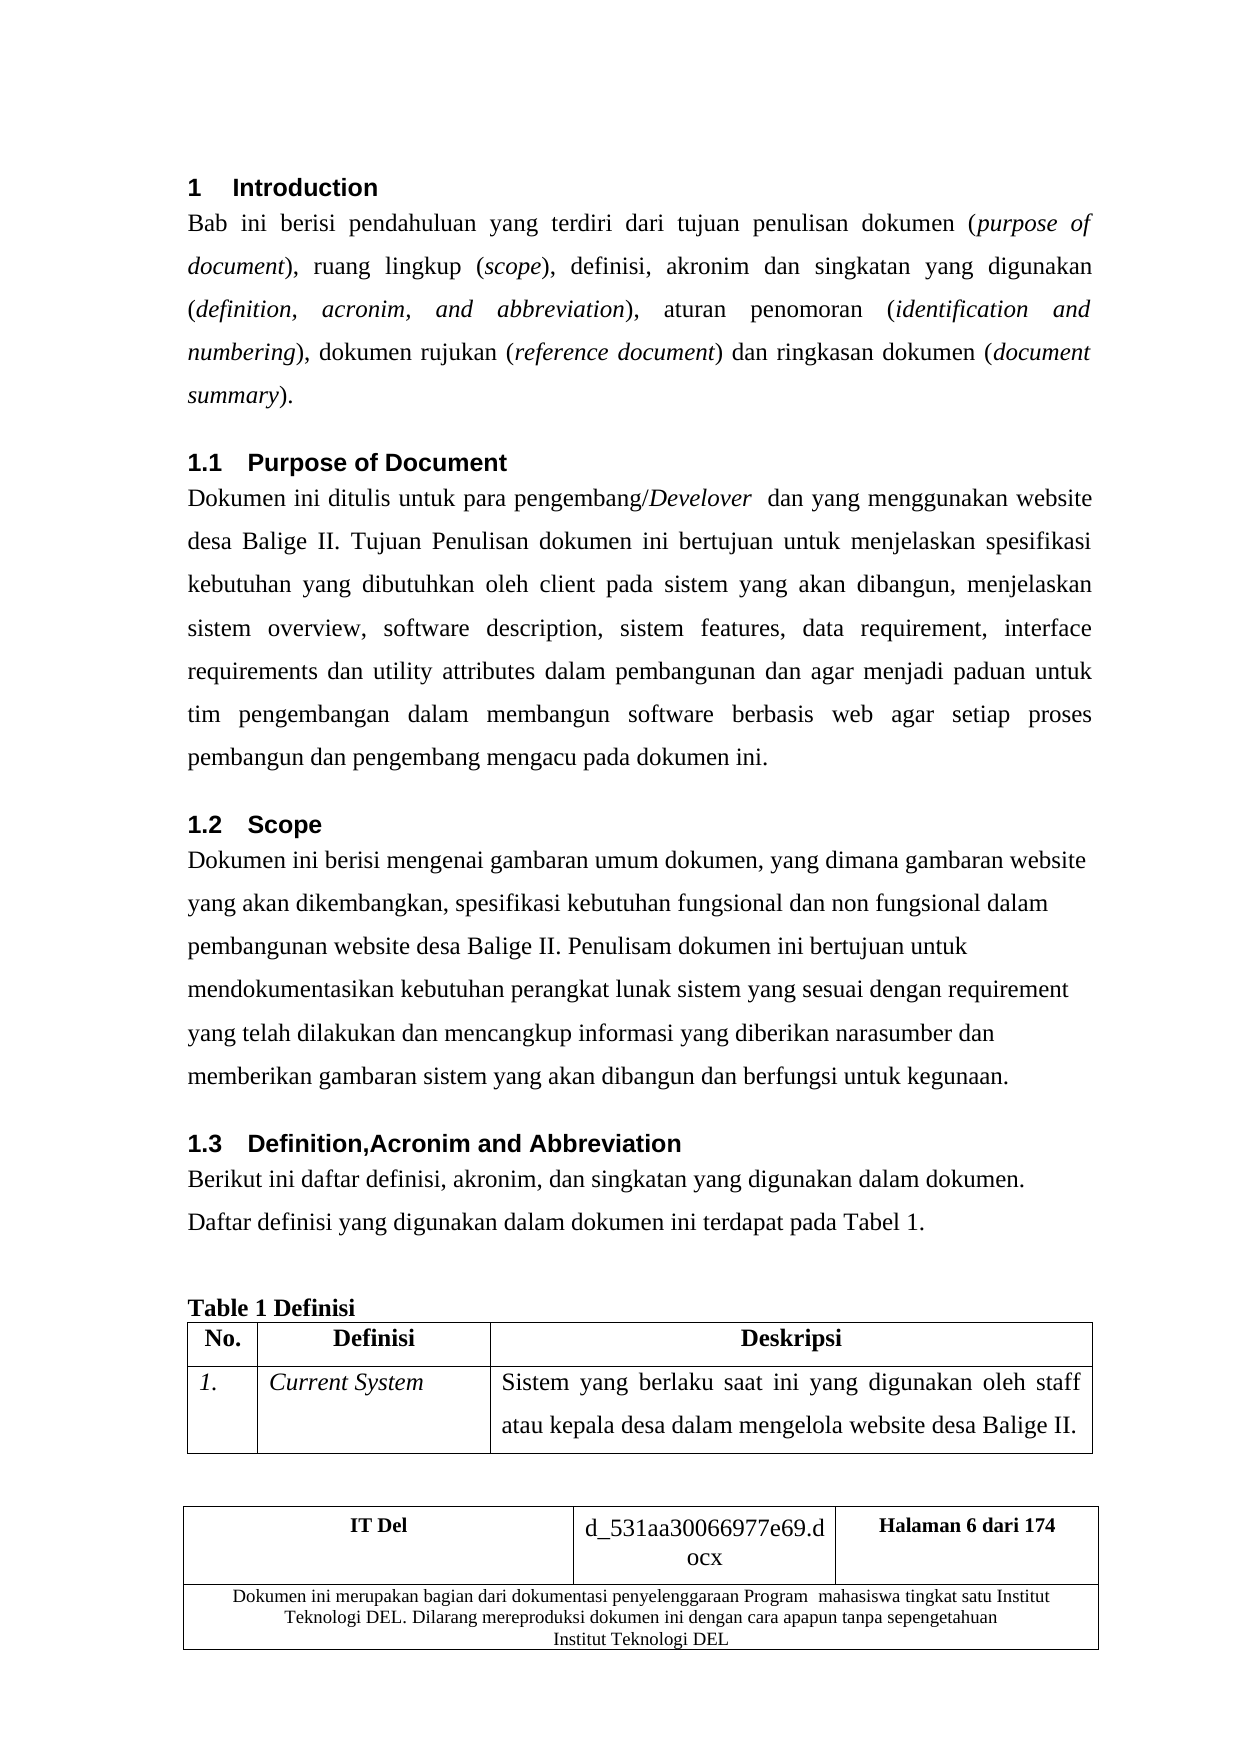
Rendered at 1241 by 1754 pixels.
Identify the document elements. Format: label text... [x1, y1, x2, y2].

text Bab ini berisi pendahuluan yang terdiri dari tujuan penulisan dokumen (purpose of document), ruang lingkup (scope), definisi, akronim dan singkatan yang digunakan (definition, acronim, and abbreviation), aturan penomoran (identification and numbering), dokumen rujukan (reference document) dan ringkasan dokumen (document summary). [187, 208, 1092, 409]
table_header Definisi [258, 1323, 490, 1366]
table_header No. [188, 1323, 257, 1366]
table_header Deskripsi [491, 1323, 1092, 1366]
table_cell Current System [258, 1367, 490, 1453]
subtitle Scope [187, 810, 1092, 839]
table_cell Sistem yang berlaku saat ini yang digunakan oleh staff atau kepala desa dalam mengelola website desa Balige II. [491, 1367, 1092, 1453]
text Table 1 Definisi [187, 1293, 1092, 1322]
text Berikut ini daftar definisi, akronim, dan singkatan yang digunakan dalam dokumen. Daftar definisi yang digunakan dalam dokumen ini terdapat pada Tabel 1. [187, 1164, 1092, 1236]
subtitle Introduction [187, 173, 1092, 201]
text Dokumen ini ditulis untuk para pengembang/Develover dan yang menggunakan website desa Balige II. Tujuan Penulisan dokumen ini bertujuan untuk menjelaskan spesifikasi kebutuhan yang dibutuhkan oleh client pada sistem yang akan dibangun, menjelaskan sistem overview, software description, sistem features, data requirement, interface requirements dan utility attributes dalam pembangunan dan agar menjadi paduan untuk tim pengembangan dalam membangun software berbasis web agar setiap proses pembangun dan pengembang mengacu pada dokumen ini. [187, 483, 1092, 771]
subtitle Purpose of Document [187, 448, 1092, 477]
subtitle Definition,Acronim and Abbreviation [187, 1129, 1092, 1158]
table_cell 1. [188, 1367, 257, 1453]
text Dokumen ini berisi mengenai gambaran umum dokumen, yang dimana gambaran website yang akan dikembangkan, spesifikasi kebutuhan fungsional dan non fungsional dalam pembangunan website desa Balige II. Penulisam dokumen ini bertujuan untuk mendokumentasikan kebutuhan perangkat lunak sistem yang sesuai dengan requirement yang telah dilakukan dan mencangkup informasi yang diberikan narasumber dan memberikan gambaran sistem yang akan dibangun dan berfungsi untuk kegunaan. [187, 845, 1092, 1089]
